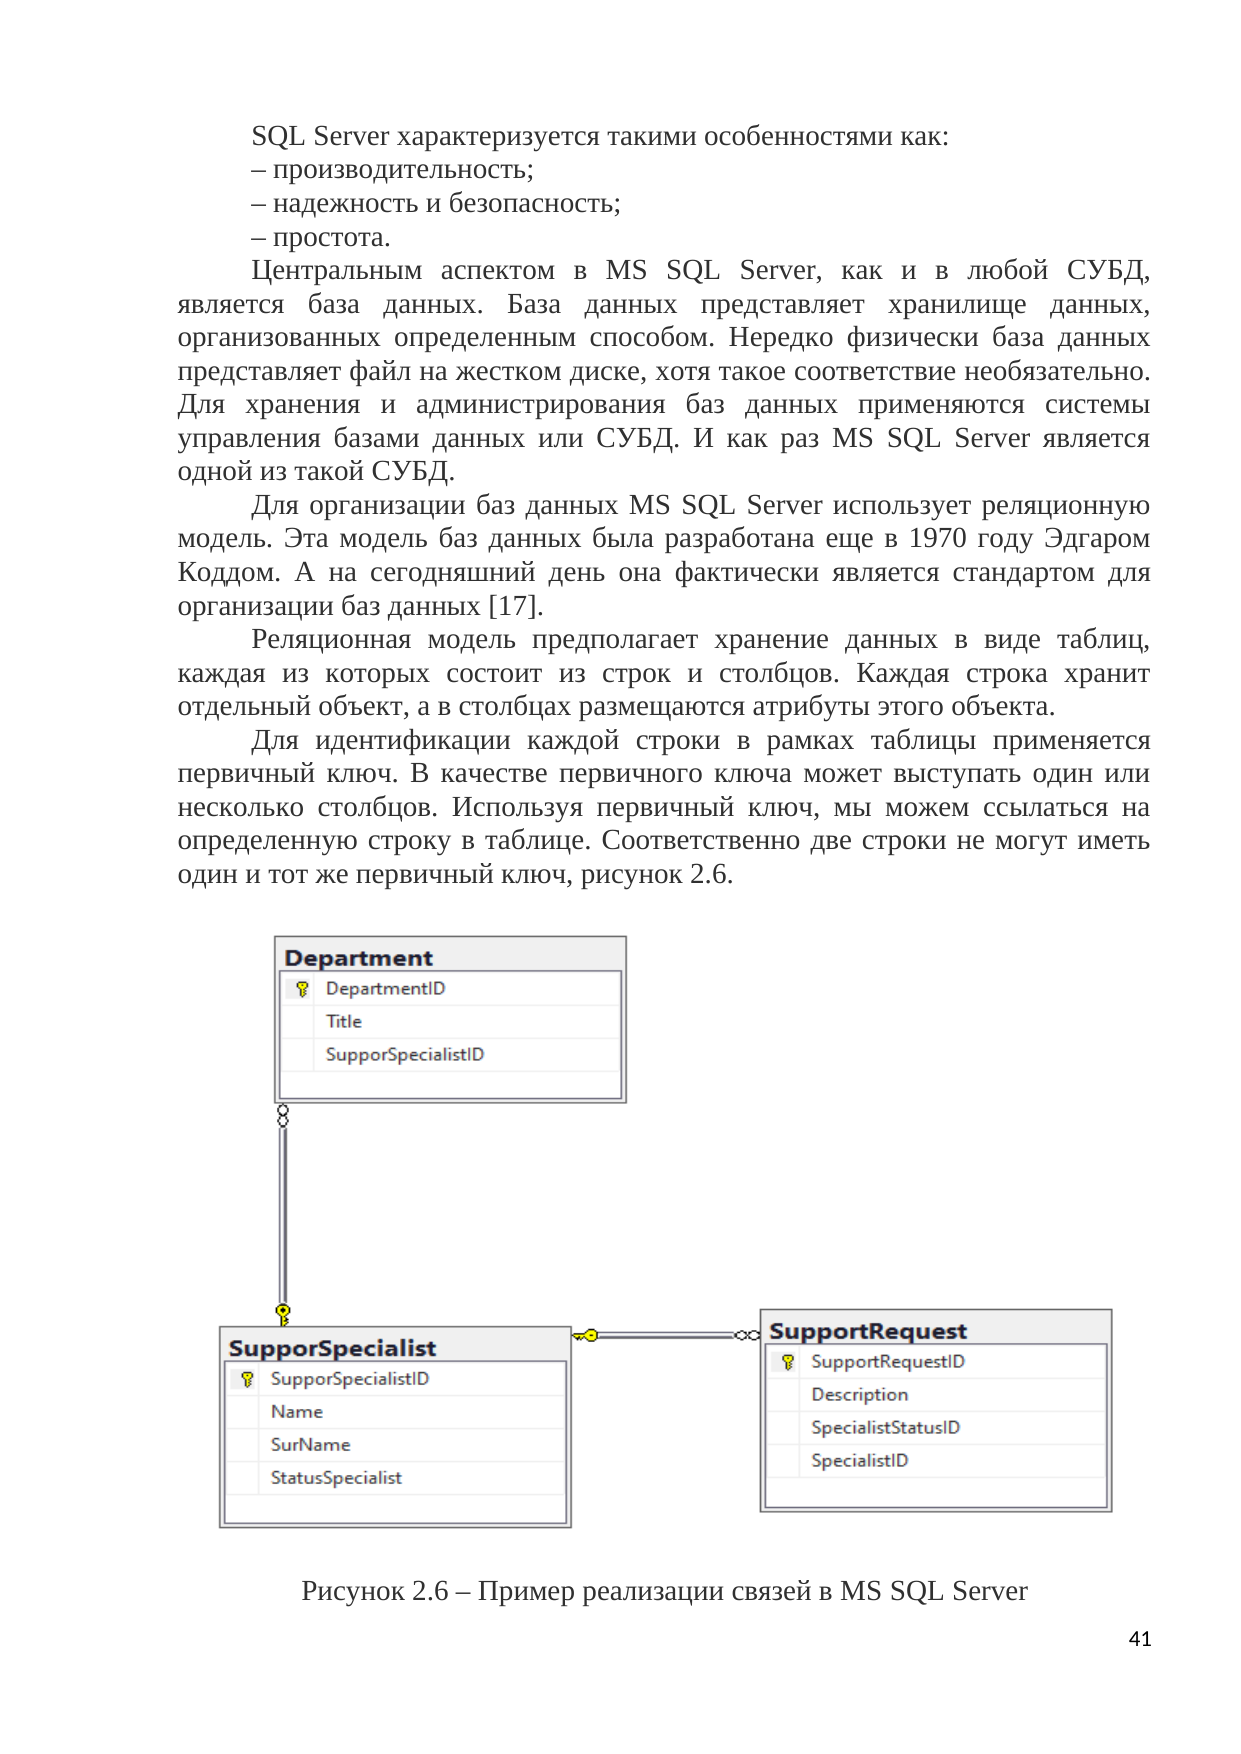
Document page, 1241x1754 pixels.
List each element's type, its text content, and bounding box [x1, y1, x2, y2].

text – простота. [177, 219, 1152, 252]
text – надежность и безопасность; [177, 185, 1152, 219]
text Центральным аспектом в MS SQL Server, как и в любой СУБД, является база данных. База данных представляет хранилище данных, организованных определенным способом. Нередко физически база данных представляет файл на жестком диске, хотя такое соответствие необязательно. Для хранения и администрирования баз данных применяются системы управления базами данных или СУБД. И как раз MS SQL Server является одной из такой СУБД. [177, 252, 1152, 487]
text – производительность; [177, 152, 1152, 185]
text Реляционная модель предполагает хранение данных в виде таблиц, каждая из которых состоит из строк и столбцов. Каждая строка хранит отдельный объект, а в столбцах размещаются атрибуты этого объекта. [177, 621, 1152, 722]
text Для идентификации каждой строки в рамках таблицы применяется первичный ключ. В качестве первичного ключа может выступать один или несколько столбцов. Используя первичный ключ, мы можем ссылаться на определенную строку в таблице. Соответственно две строки не могут иметь один и тот же первичный ключ, рисунок 2.6. [177, 722, 1152, 889]
text Для организации баз данных MS SQL Server использует реляционную модель. Эта модель баз данных была разработана еще в 1970 году Эдгаром Коддом. А на сегодняшний день она фактически является стандартом для организации баз данных [17]. [177, 487, 1152, 621]
picture [208, 923, 1121, 1540]
text Рисунок 2.6 – Пример реализации связей в MS SQL Server [177, 1573, 1152, 1607]
text SQL Server характеризуется такими особенностями как: [177, 118, 1152, 152]
